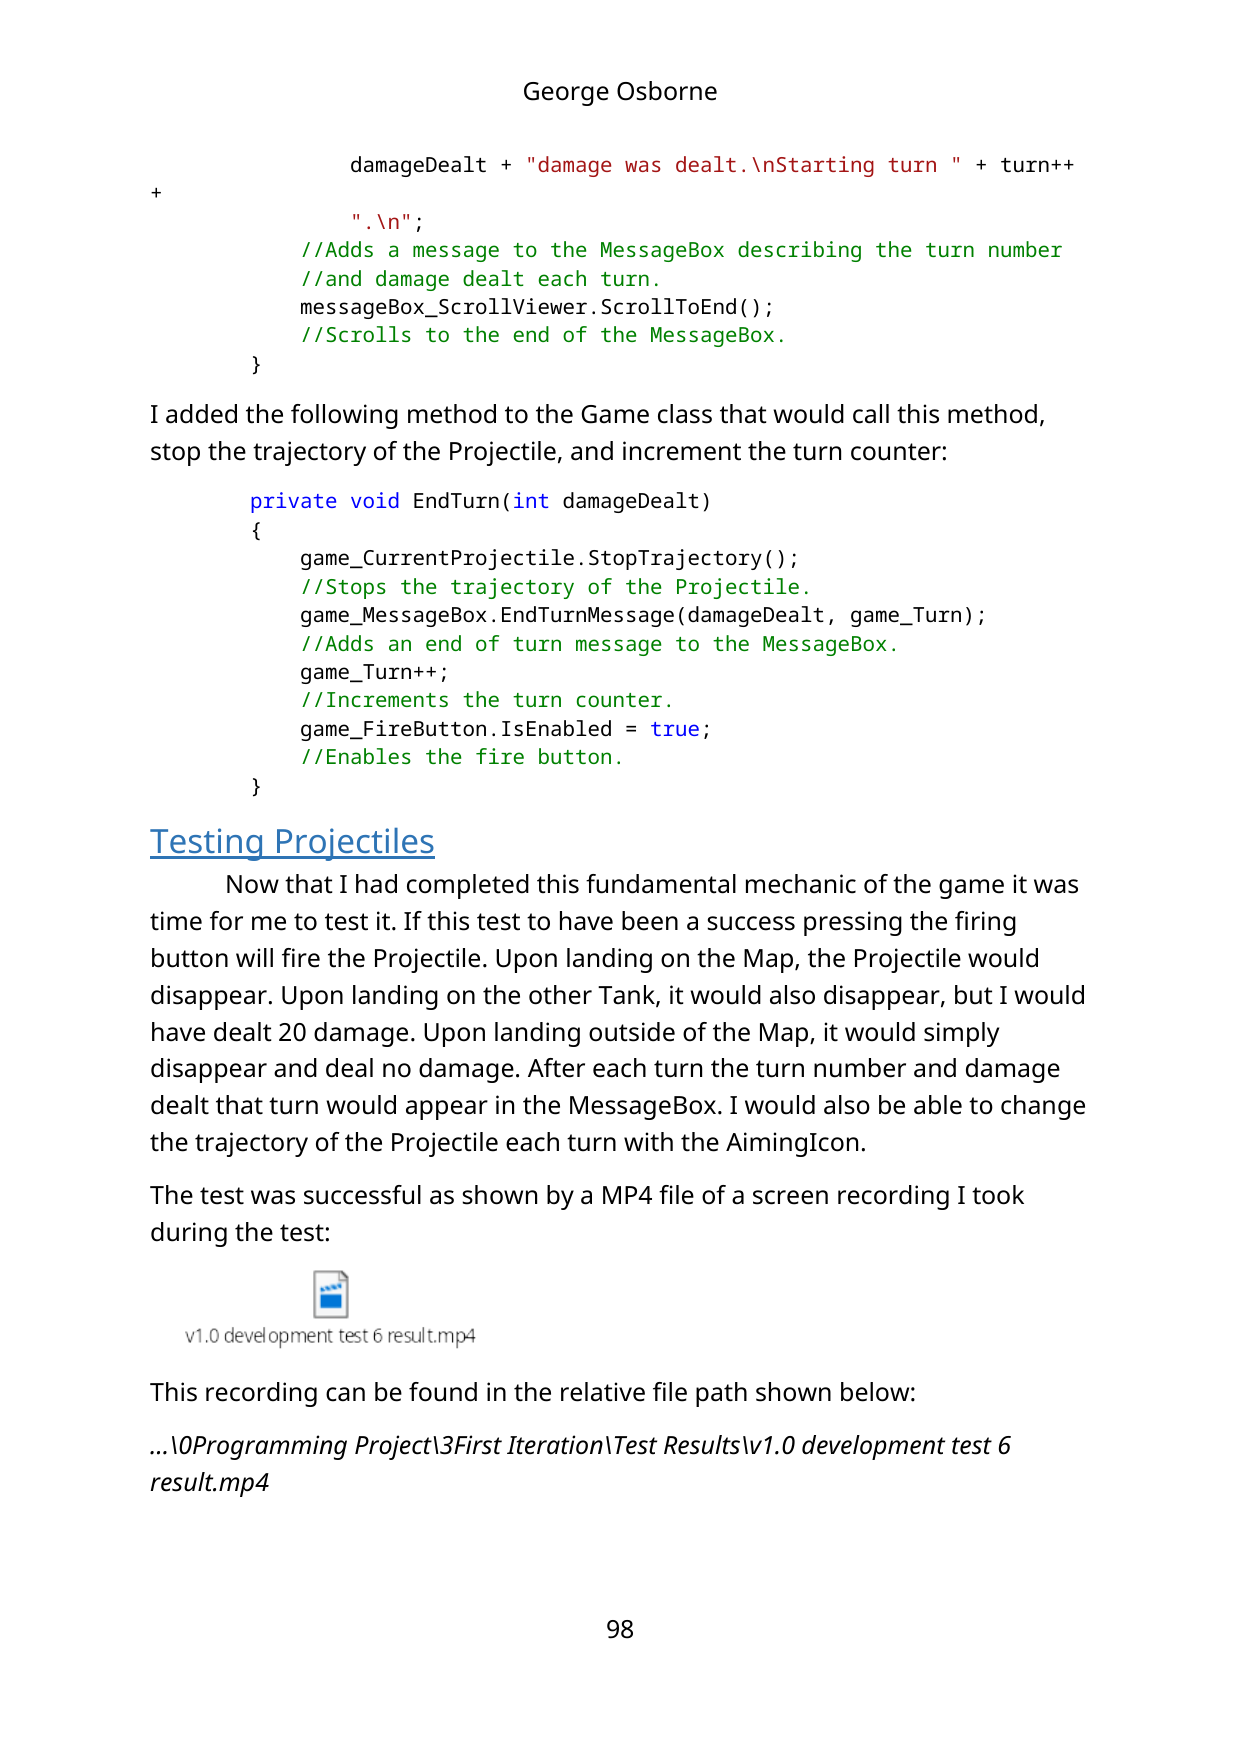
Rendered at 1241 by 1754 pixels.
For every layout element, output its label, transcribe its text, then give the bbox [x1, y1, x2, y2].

text //and damage dealt each turn. [150, 264, 1090, 292]
text Now that I had completed this fundamental mechanic of the game it was time for me to test it. If this test to have been a success pressing the firing button will fire the Projectile. Upon landing on the Map, the Projectile would disappear. Upon landing on the other Tank, it would also disappear, but I would have dealt 20 damage. Upon landing outside of the Map, it would simply disappear and deal no damage. After each turn the turn number and damage dealt that turn would appear in the MessageBox. I would also be able to change the trajectory of the Projectile each turn with the AimingIcon. [150, 867, 1090, 1159]
text ".\n"; [150, 207, 1090, 235]
text //Stops the trajectory of the Projectile. [150, 572, 1090, 600]
text damageDealt + "damage was dealt.\nStarting turn " + turn++ + [150, 150, 1090, 207]
text game_MessageBox.EndTurnMessage(damageDealt, game_Turn); [150, 600, 1090, 629]
text } [150, 349, 1090, 377]
text private void EndTurn(int damageDealt) [150, 487, 1090, 515]
text { [150, 515, 1090, 543]
text game_CurrentProjectile.StopTrajectory(); [150, 543, 1090, 572]
text //Adds a message to the MessageBox describing the turn number [150, 235, 1090, 264]
text //Enables the fire button. [150, 742, 1090, 771]
text game_Turn++; [150, 657, 1090, 686]
subtitle Testing Projectiles [150, 818, 1090, 864]
text I added the following method to the Game class that would call this method, stop the trajectory of the Projectile, and increment the turn counter: [150, 396, 1090, 467]
text //Increments the turn counter. [150, 686, 1090, 714]
text This recording can be found in the relative file path shown below: [150, 1374, 1090, 1408]
text messageBox_ScrollViewer.ScrollToEnd(); [150, 292, 1090, 321]
text …\0Programming Project\3First Iteration\Test Results\v1.0 development test 6 result.mp4 [150, 1428, 1090, 1499]
text The test was successful as shown by a MP4 file of a screen recording I took during the test: [150, 1178, 1090, 1249]
text //Scrolls to the end of the MessageBox. [150, 321, 1090, 349]
text } [150, 771, 1090, 799]
text game_FireButton.IsEnabled = true; [150, 714, 1090, 742]
text //Adds an end of turn message to the MessageBox. [150, 629, 1090, 657]
